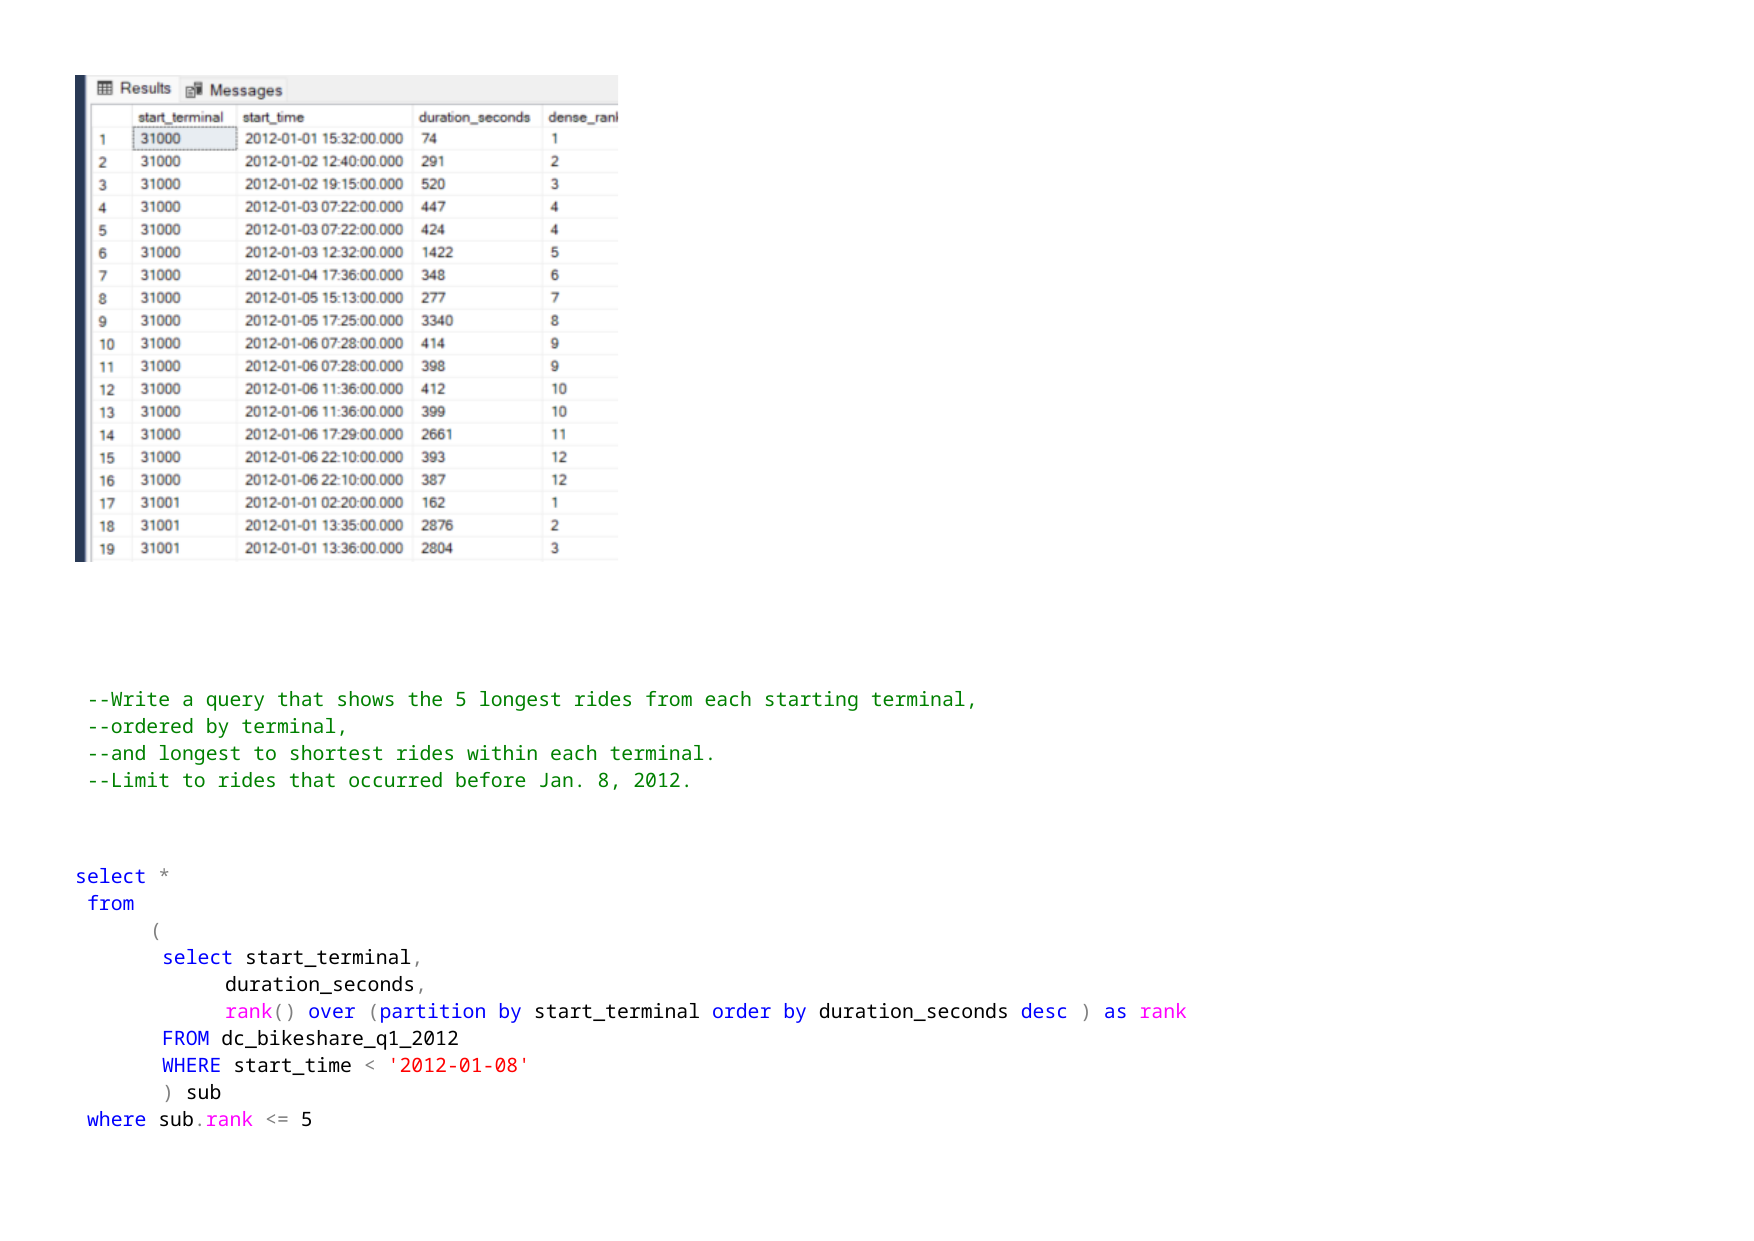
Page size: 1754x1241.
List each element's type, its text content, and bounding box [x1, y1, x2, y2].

text ( [75, 916, 1679, 943]
text FROM dc_bikeshare_q1_2012 [75, 1024, 1679, 1051]
text --and longest to shortest rides within each terminal. [75, 739, 1679, 766]
text --Limit to rides that occurred before Jan. 8, 2012. [75, 766, 1679, 793]
text select start_terminal, [75, 943, 1679, 970]
text select * [75, 862, 1679, 889]
text rank() over (partition by start_terminal order by duration_seconds desc ) as rank [75, 997, 1679, 1024]
text WHERE start_time < '2012-01-08' [75, 1051, 1679, 1078]
text --ordered by terminal, [75, 712, 1679, 739]
text duration_seconds, [75, 970, 1679, 997]
picture [75, 75, 619, 562]
text where sub.rank <= 5 [75, 1105, 1679, 1132]
text --Write a query that shows the 5 longest rides from each starting terminal, [75, 685, 1679, 712]
text ) sub [75, 1078, 1679, 1105]
text from [75, 889, 1679, 916]
